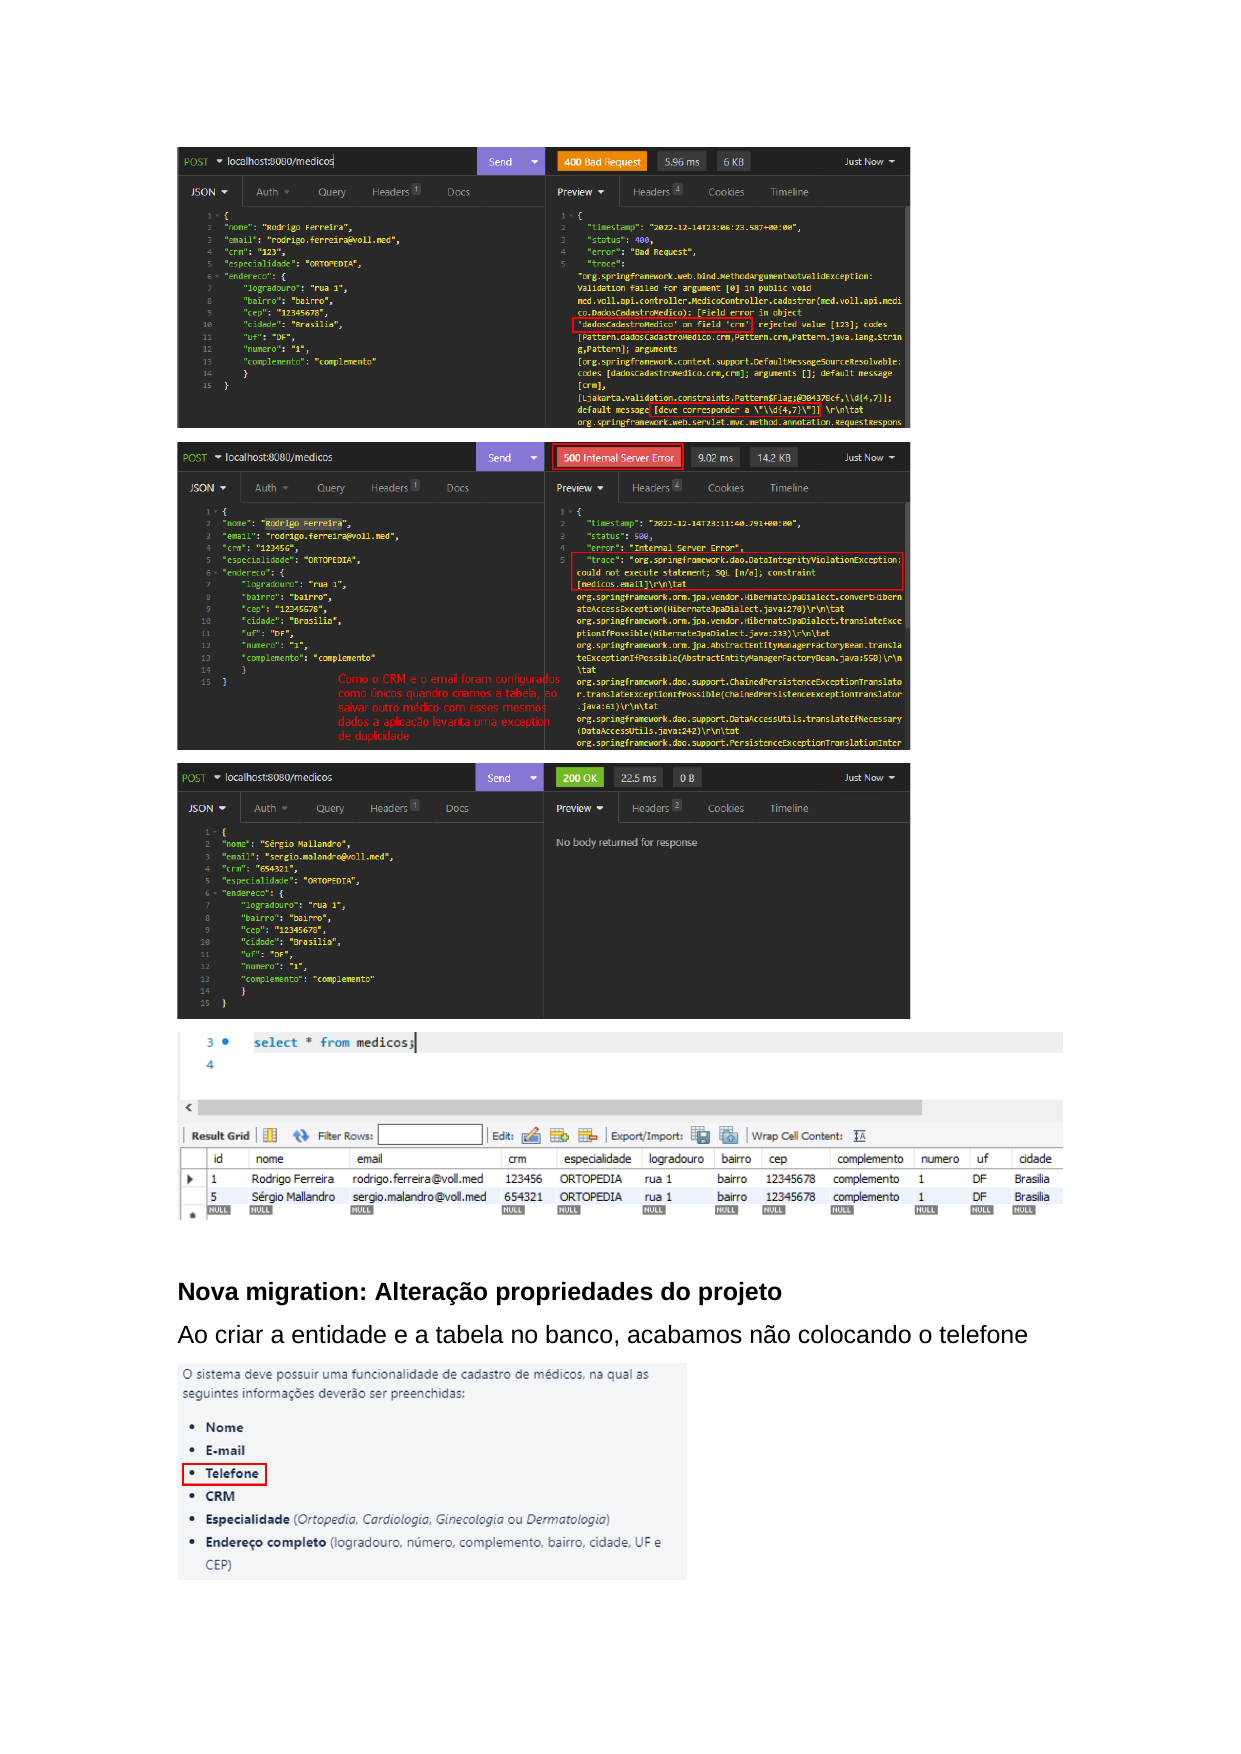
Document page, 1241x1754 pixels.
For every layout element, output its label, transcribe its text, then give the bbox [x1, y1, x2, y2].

picture [177, 147, 911, 428]
picture [177, 1032, 1063, 1220]
picture [177, 442, 911, 750]
picture [177, 763, 911, 1019]
text Ao criar a entidade e a tabela no banco, acabamos não colocando o telefone [177, 1320, 1063, 1349]
picture [177, 1363, 687, 1580]
subtitle Nova migration: Alteração propriedades do projeto [177, 1277, 1063, 1306]
